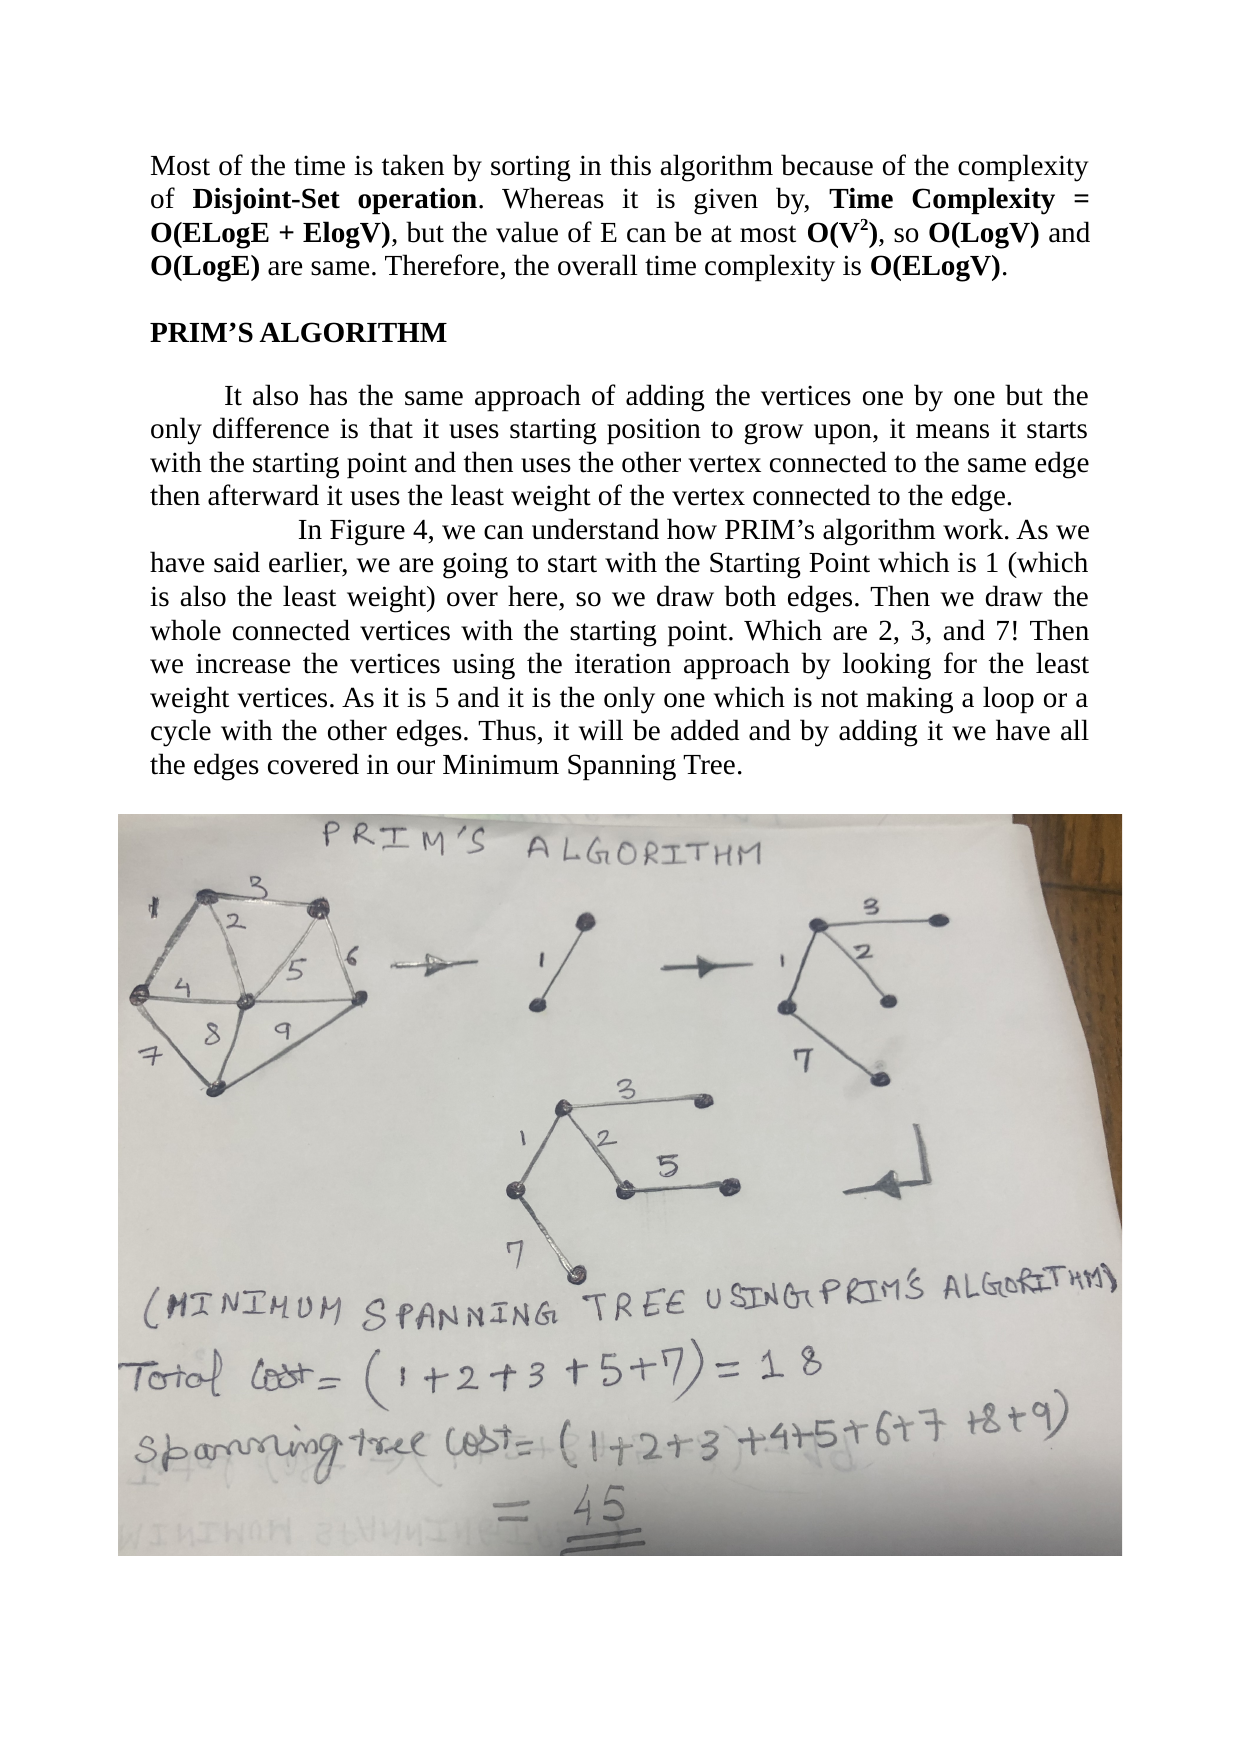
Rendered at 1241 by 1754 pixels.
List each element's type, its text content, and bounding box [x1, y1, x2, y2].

picture [118, 814, 1123, 1556]
text In Figure 4, we can understand how PRIM’s algorithm work. As we have said earlier, we are going to start with the Starting Point which is 1 (which is also the least weight) over here, so we draw both edges. Then we draw the whole connected vertices with the starting point. Which are 2, 3, and 7! Then we increase the vertices using the iteration approach by looking for the least weight vertices. As it is 5 and it is the only one which is not making a loop or a cycle with the other edges. Thus, it will be added and by adding it we have all the edges covered in our Minimum Spanning Tree. [150, 512, 1090, 780]
text PRIM’S ALGORITHM [150, 316, 1090, 349]
text Most of the time is taken by sorting in this algorithm because of the complexity of Disjoint-Set operation. Whereas it is given by, Time Complexity = O(ELogE + ElogV), but the value of E can be at most O(V2), so O(LogV) and O(LogE) are same. Therefore, the overall time complexity is O(ELogV). [150, 148, 1090, 282]
text It also has the same approach of adding the vertices one by one but the only difference is that it uses starting position to grow upon, it means it starts with the starting point and then uses the other vertex connected to the same edge then afterward it uses the least weight of the vertex connected to the edge. [150, 378, 1090, 512]
